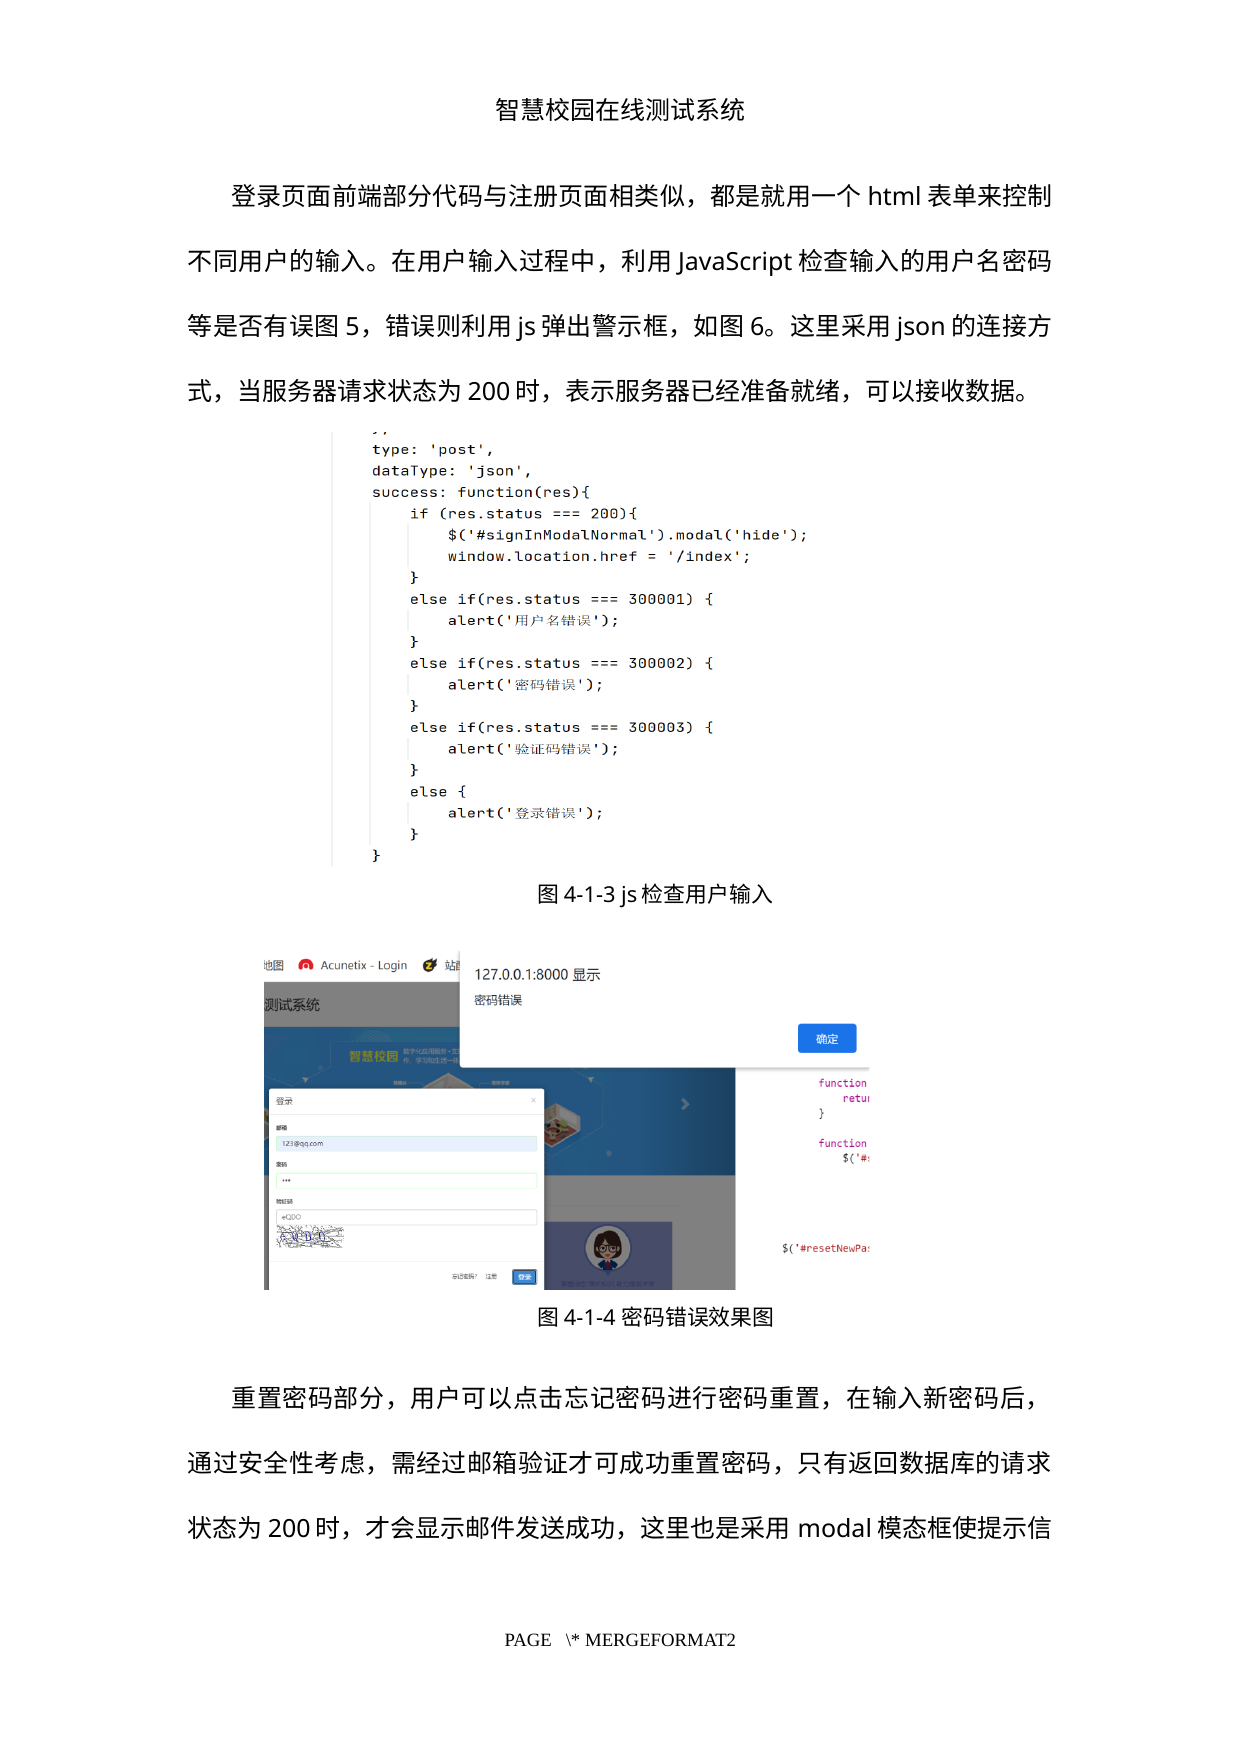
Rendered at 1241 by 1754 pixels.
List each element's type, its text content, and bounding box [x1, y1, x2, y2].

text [187, 1364, 1053, 1559]
text 登录页面前端部分代码与注册页面相类似，都是就用一个html表单来控制不同用户的输入。在用户输入过程中，利用JavaScript检查输入的用户名密码等是否有误图5，错误则利用js弹出警示框，如图6。这里采用json的连接方式，当服务器请求状态为200时，表示服务器已经准备就绪，可以接收数据。 [187, 162, 1053, 422]
text 图4-1-3 js检查用户输入 [187, 877, 1053, 909]
text 图4-1-4 密码错误效果图 [187, 1299, 1053, 1332]
picture [318, 432, 822, 867]
picture [264, 951, 870, 1290]
